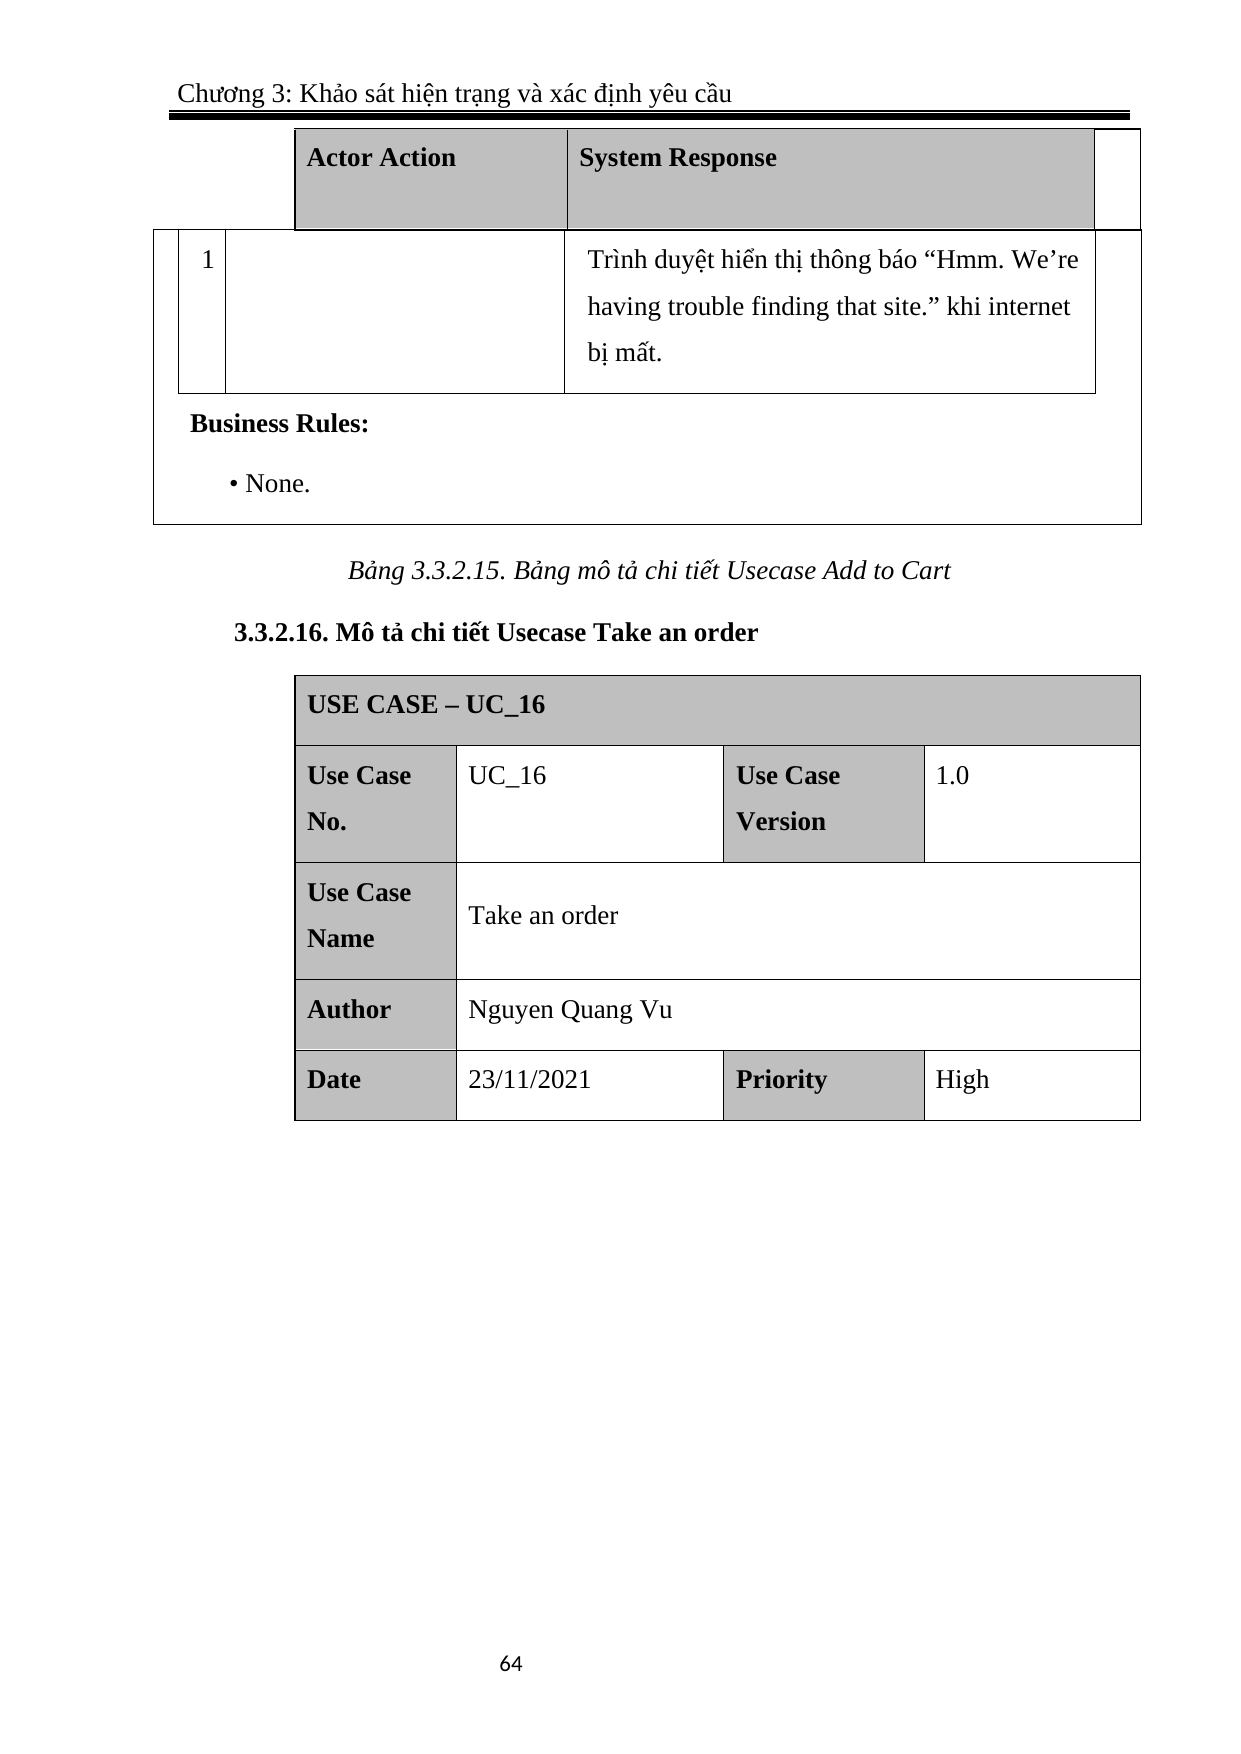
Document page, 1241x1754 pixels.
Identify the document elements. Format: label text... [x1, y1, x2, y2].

table_cell Date [296, 1051, 456, 1120]
table_cell Priority [724, 1051, 924, 1120]
table_cell [1096, 231, 1141, 524]
table_header USE CASE – UC_16 [296, 676, 1140, 745]
table_cell Actor Action [296, 129, 567, 228]
subtitle Bảng 3.3.2.15. Bảng mô tả chi tiết Usecase Add to Cart [177, 554, 1122, 586]
table_cell 23/11/2021 [457, 1051, 723, 1120]
table_cell [154, 230, 178, 524]
table_cell Trình duyệt hiển thị thông báo “Hmm. We’re having trouble finding that site.” khi internet bị mất. [565, 231, 1095, 393]
table_cell Take an order [457, 863, 1140, 979]
table_cell Business Rules: • None. [179, 394, 1096, 524]
table_cell [226, 230, 564, 393]
table_cell Nguyen Quang Vu [457, 980, 1140, 1049]
table_cell High [925, 1051, 1140, 1120]
table_cell UC_16 [457, 746, 723, 862]
table_cell 1 [179, 230, 225, 393]
table_cell [1095, 130, 1140, 228]
table_cell System Response [568, 129, 1094, 228]
table_cell Use Case Name [296, 863, 456, 979]
table_cell Use Case Version [724, 746, 924, 862]
table_cell 1.0 [925, 746, 1140, 862]
subtitle 3.3.2.16. Mô tả chi tiết Usecase Take an order [177, 616, 1122, 647]
table_cell Author [296, 980, 456, 1049]
table_cell Use Case No. [296, 746, 456, 862]
